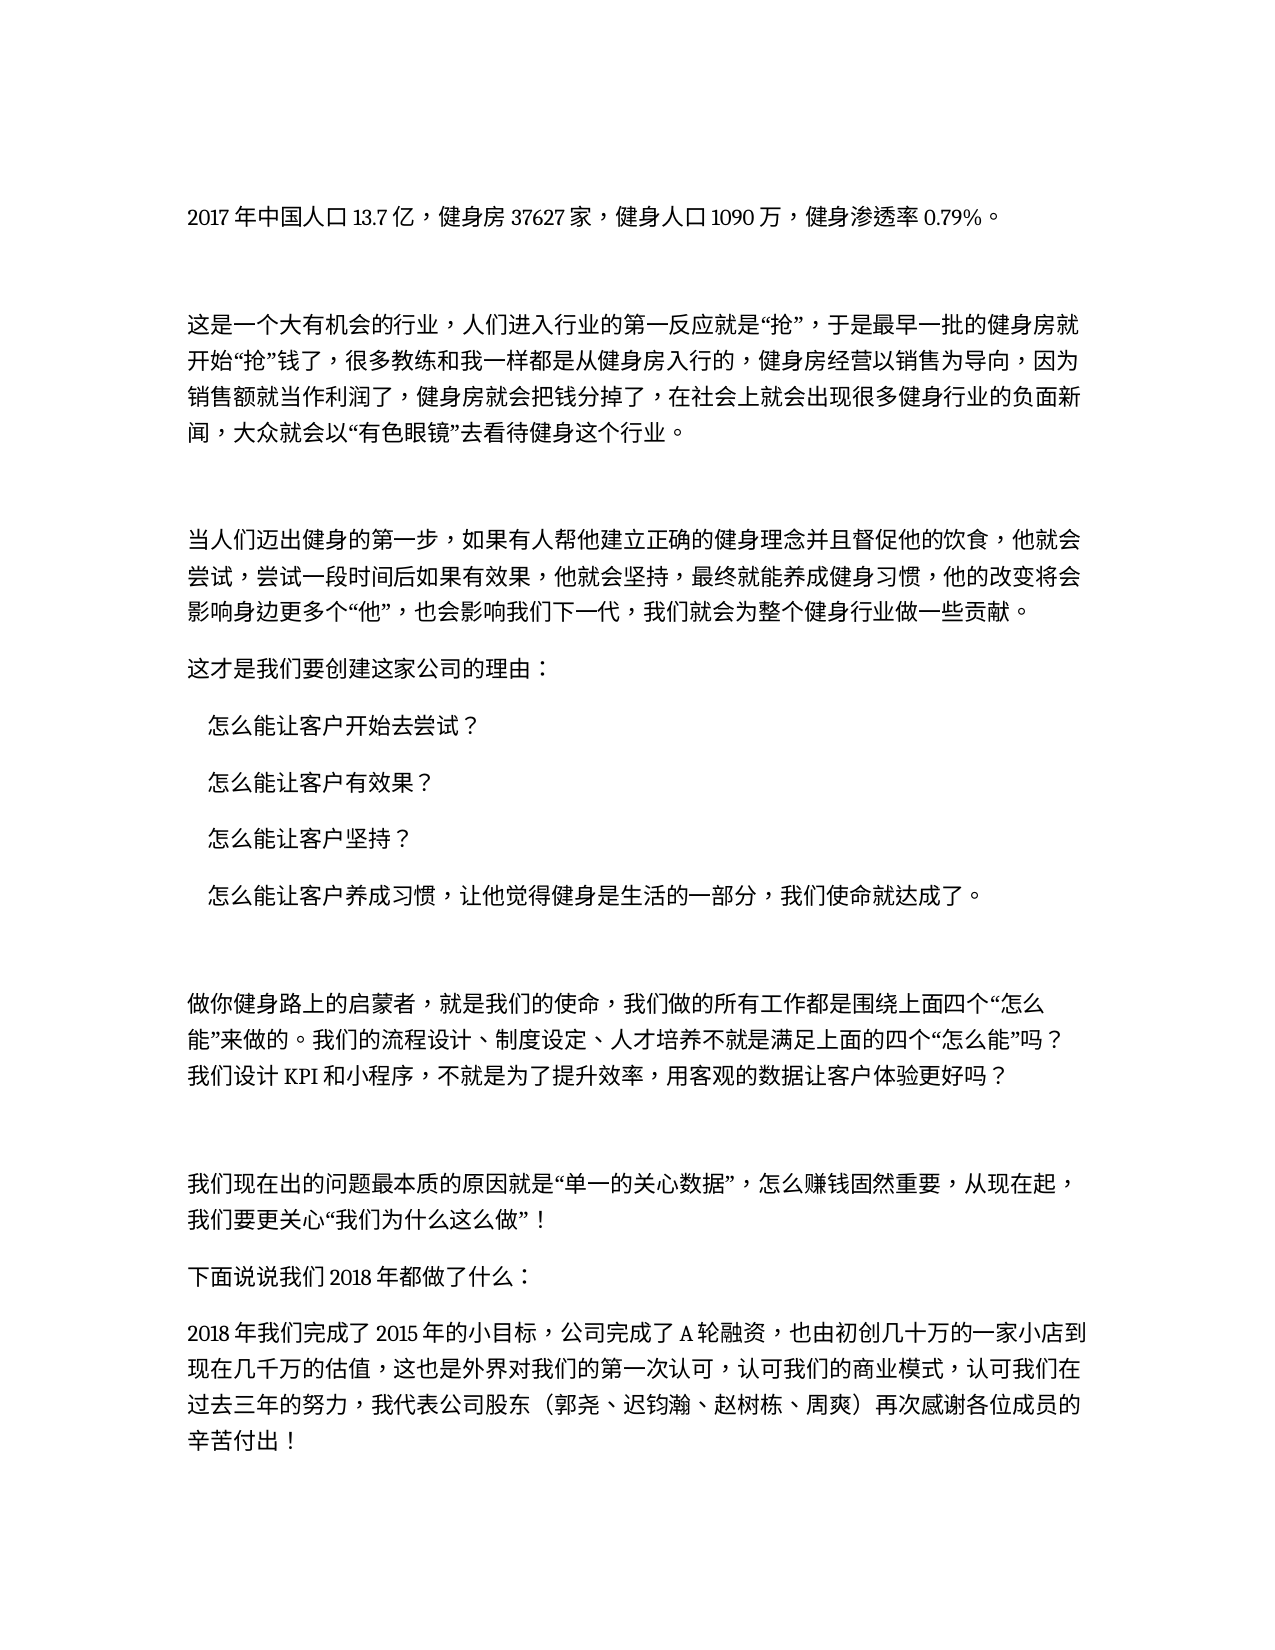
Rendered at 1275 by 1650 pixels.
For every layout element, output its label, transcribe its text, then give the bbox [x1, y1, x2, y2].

text 做你健身路上的启蒙者，就是我们的使命，我们做的所有工作都是围绕上面四个“怎么能”来做的。我们的流程设计、制度设定、人才培养不就是满足上面的四个“怎么能”吗？我们设计KPI和小程序，不就是为了提升效率，用客观的数据让客户体验更好吗？ [187, 988, 1087, 1091]
text 我们现在出的问题最本质的原因就是“单一的关心数据”，怎么赚钱固然重要，从现在起，我们要更关心“我们为什么这么做”！ [187, 1168, 1087, 1235]
text 怎么能让客户养成习惯，让他觉得健身是生活的一部分，我们使命就达成了。 [187, 880, 1087, 911]
text 当人们迈出健身的第一步，如果有人帮他建立正确的健身理念并且督促他的饮食，他就会尝试，尝试一段时间后如果有效果，他就会坚持，最终就能养成健身习惯，他的改变将会影响身边更多个“他”，也会影响我们下一代，我们就会为整个健身行业做一些贡献。 [187, 524, 1087, 628]
text 这是一个大有机会的行业，人们进入行业的第一反应就是“抢”，于是最早一批的健身房就开始“抢”钱了，很多教练和我一样都是从健身房入行的，健身房经营以销售为导向，因为销售额就当作利润了，健身房就会把钱分掉了，在社会上就会出现很多健身行业的负面新闻，大众就会以“有色眼镜”去看待健身这个行业。 [187, 309, 1087, 448]
text 2017年中国人口13.7亿，健身房37627家，健身人口1090万，健身渗透率0.79%。 [187, 201, 1087, 232]
text 怎么能让客户坚持？ [187, 823, 1087, 855]
text 下面说说我们2018年都做了什么： [187, 1260, 1087, 1292]
text 怎么能让客户开始去尝试？ [187, 710, 1087, 741]
text 这才是我们要创建这家公司的理由： [187, 653, 1087, 684]
text 2018年我们完成了2015年的小目标，公司完成了A轮融资，也由初创几十万的一家小店到现在几千万的估值，这也是外界对我们的第一次认可，认可我们的商业模式，认可我们在过去三年的努力，我代表公司股东（郭尧、迟钧瀚、赵树栋、周爽）再次感谢各位成员的辛苦付出！ [187, 1317, 1087, 1456]
text 怎么能让客户有效果？ [187, 767, 1087, 798]
